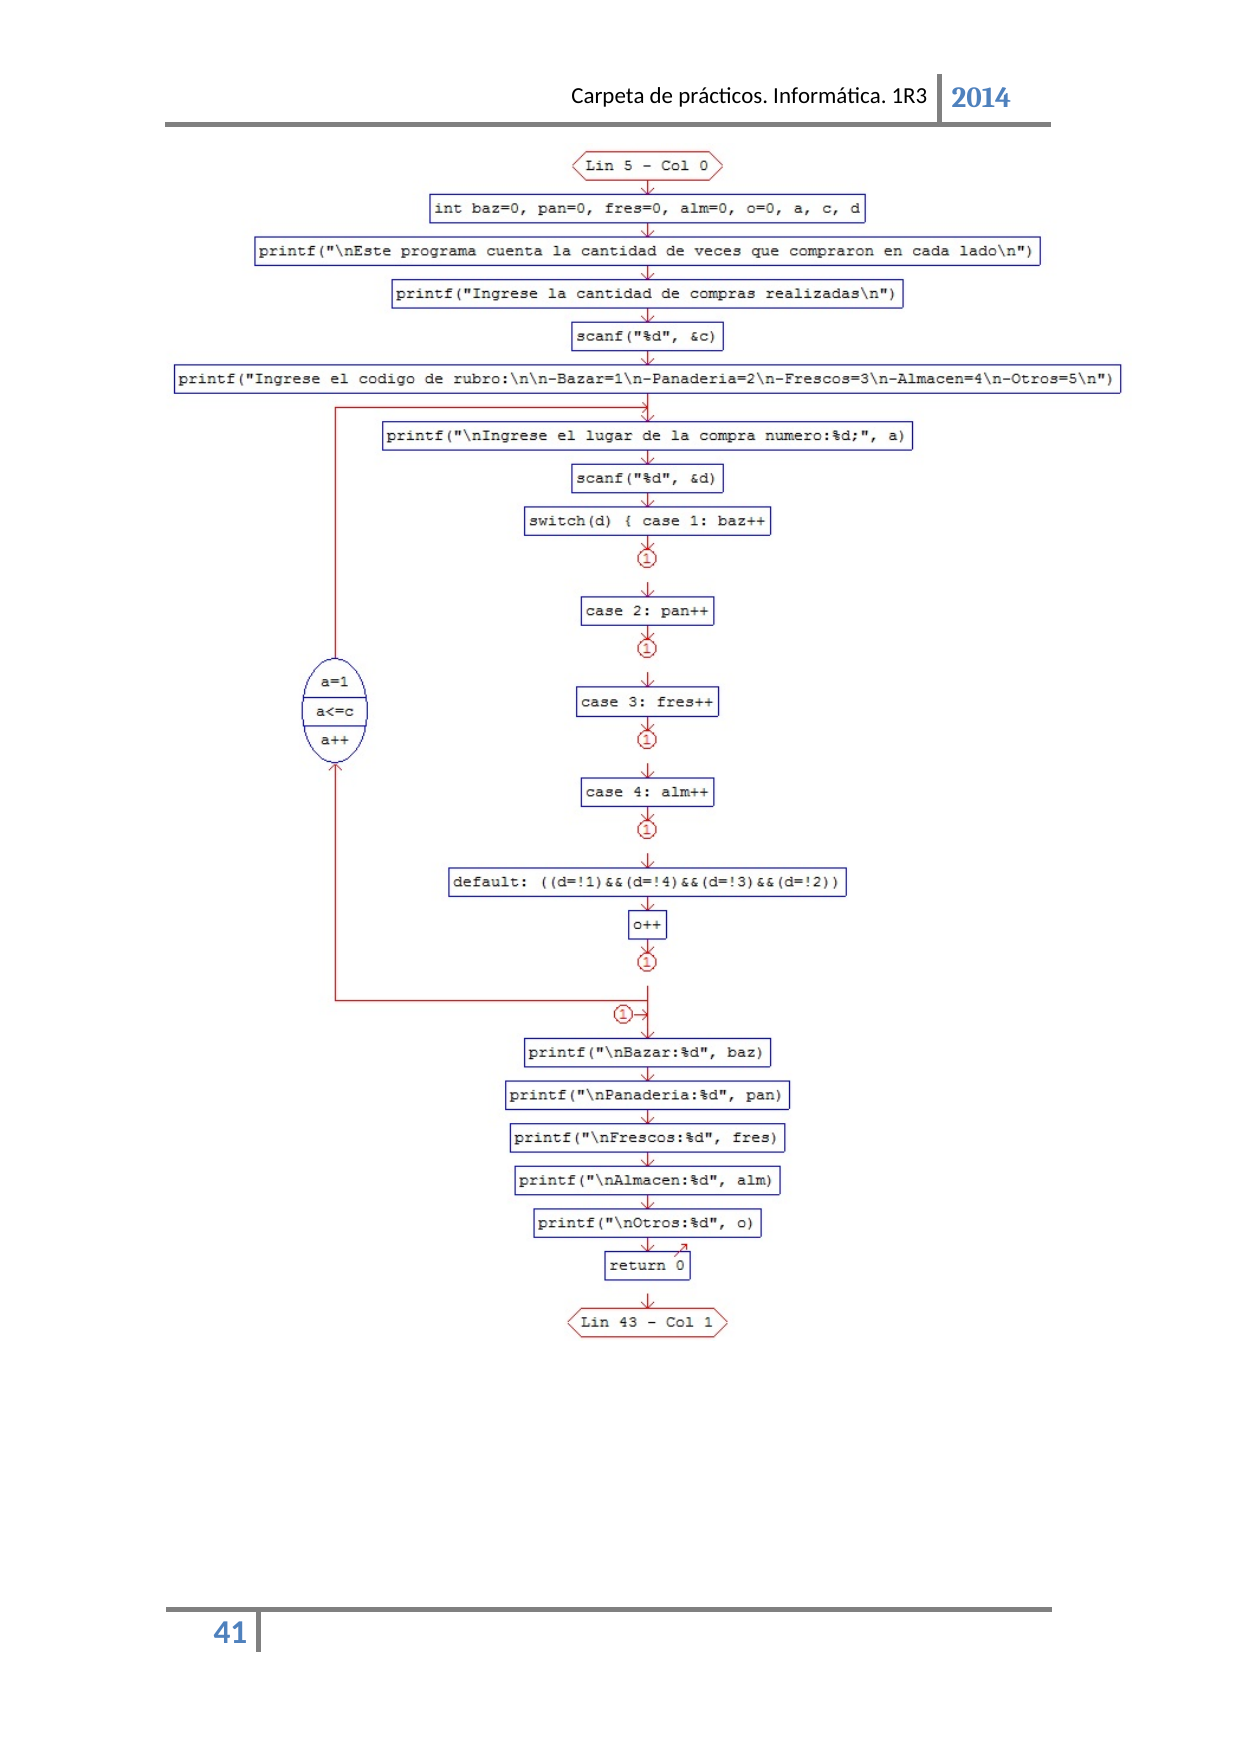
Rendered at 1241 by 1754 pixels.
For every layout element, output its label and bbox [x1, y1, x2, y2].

picture [148, 143, 1132, 1341]
